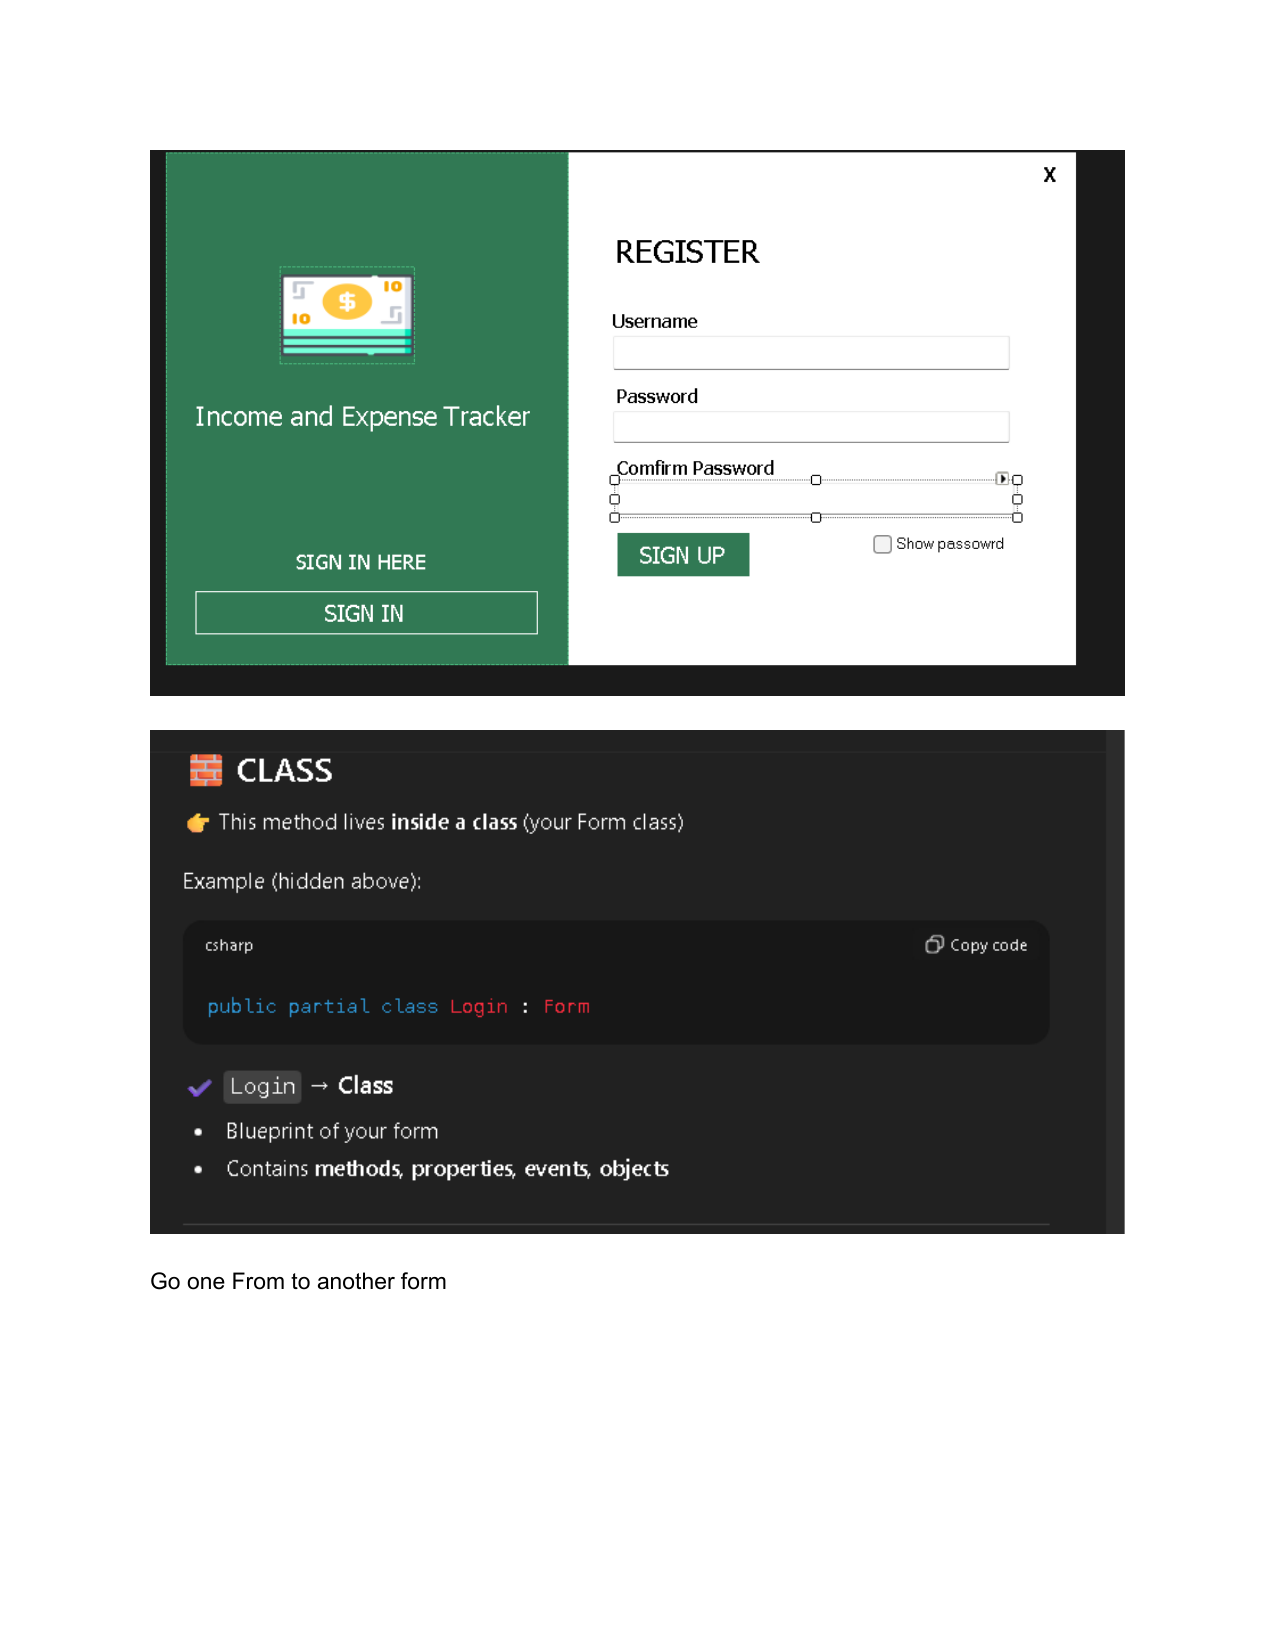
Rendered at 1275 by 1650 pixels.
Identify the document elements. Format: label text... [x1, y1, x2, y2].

text Go one From to another form [150, 1268, 1125, 1294]
picture [150, 730, 1125, 1234]
picture [150, 150, 1125, 696]
